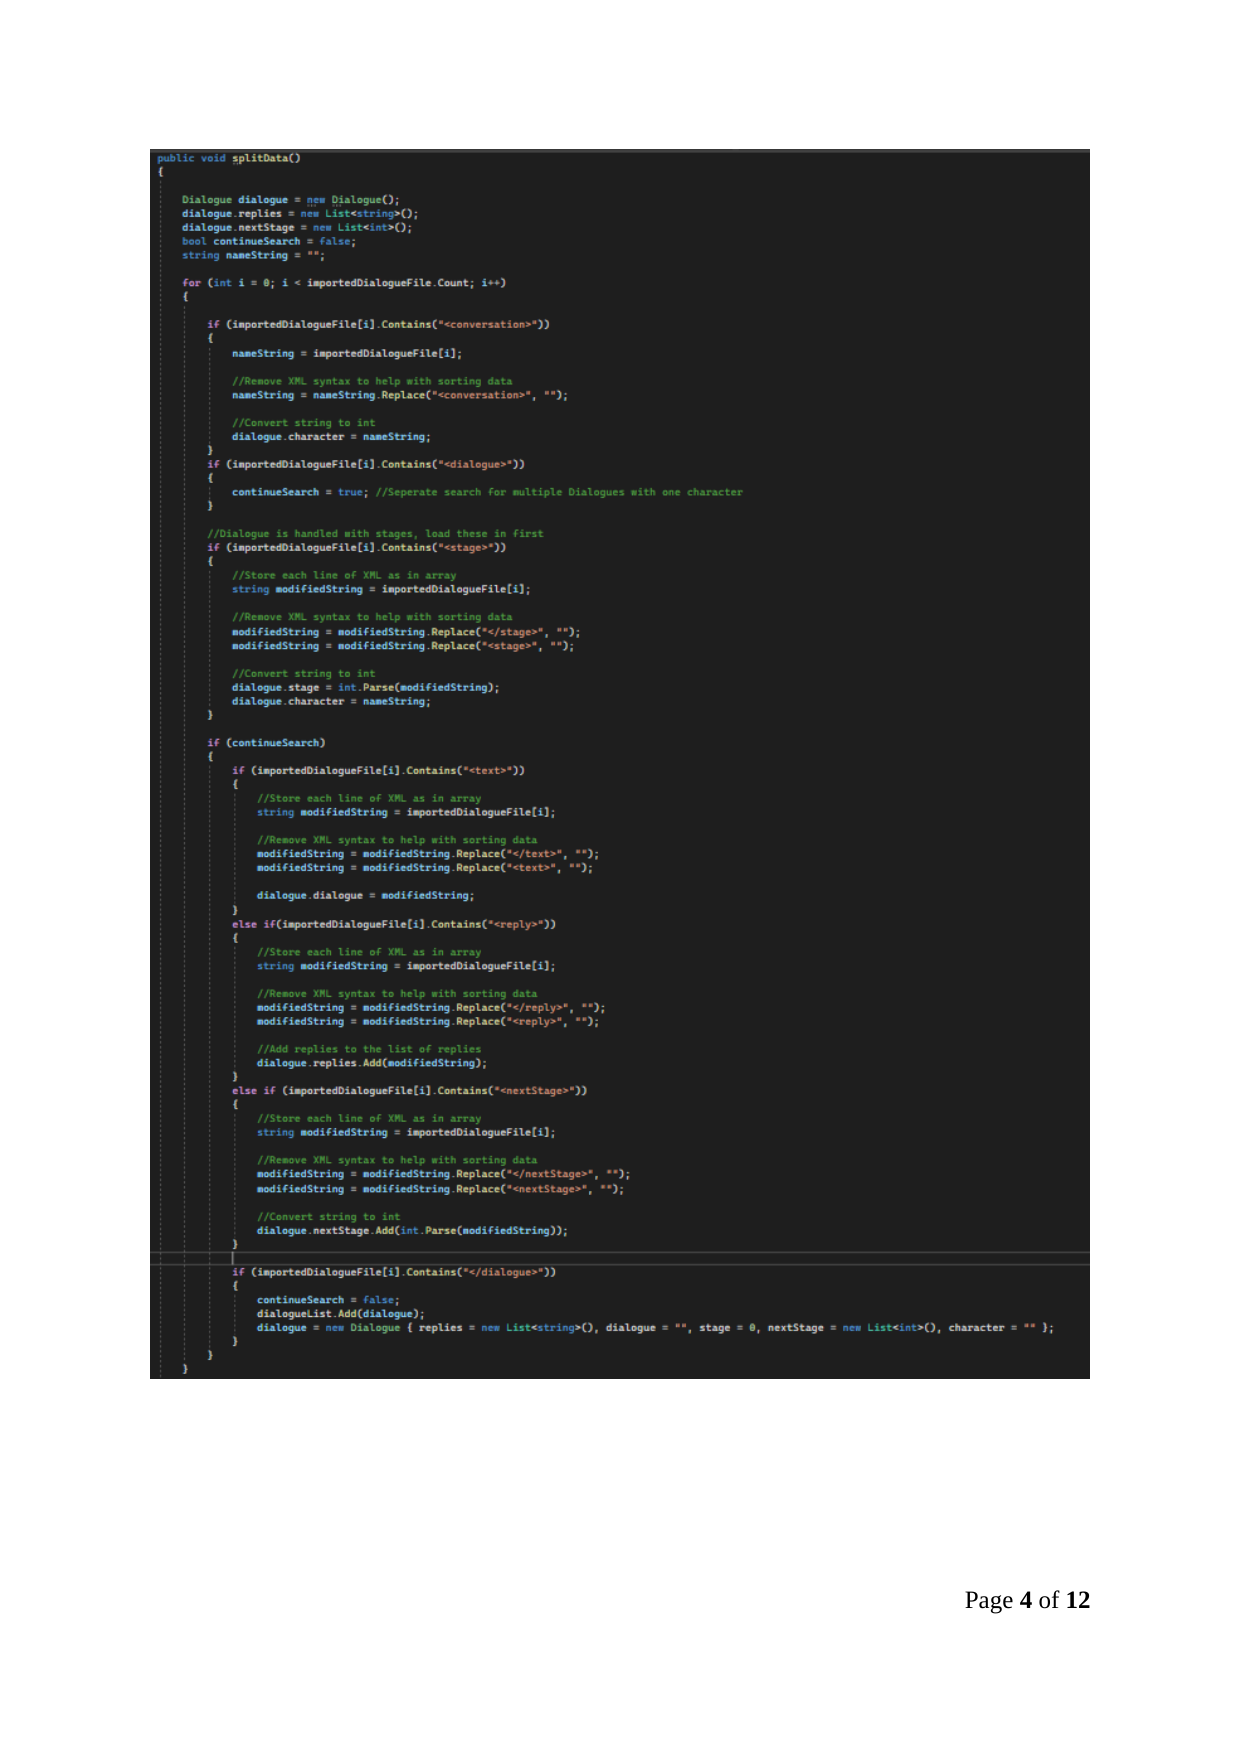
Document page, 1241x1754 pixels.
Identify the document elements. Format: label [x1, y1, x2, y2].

picture [150, 149, 1090, 1379]
